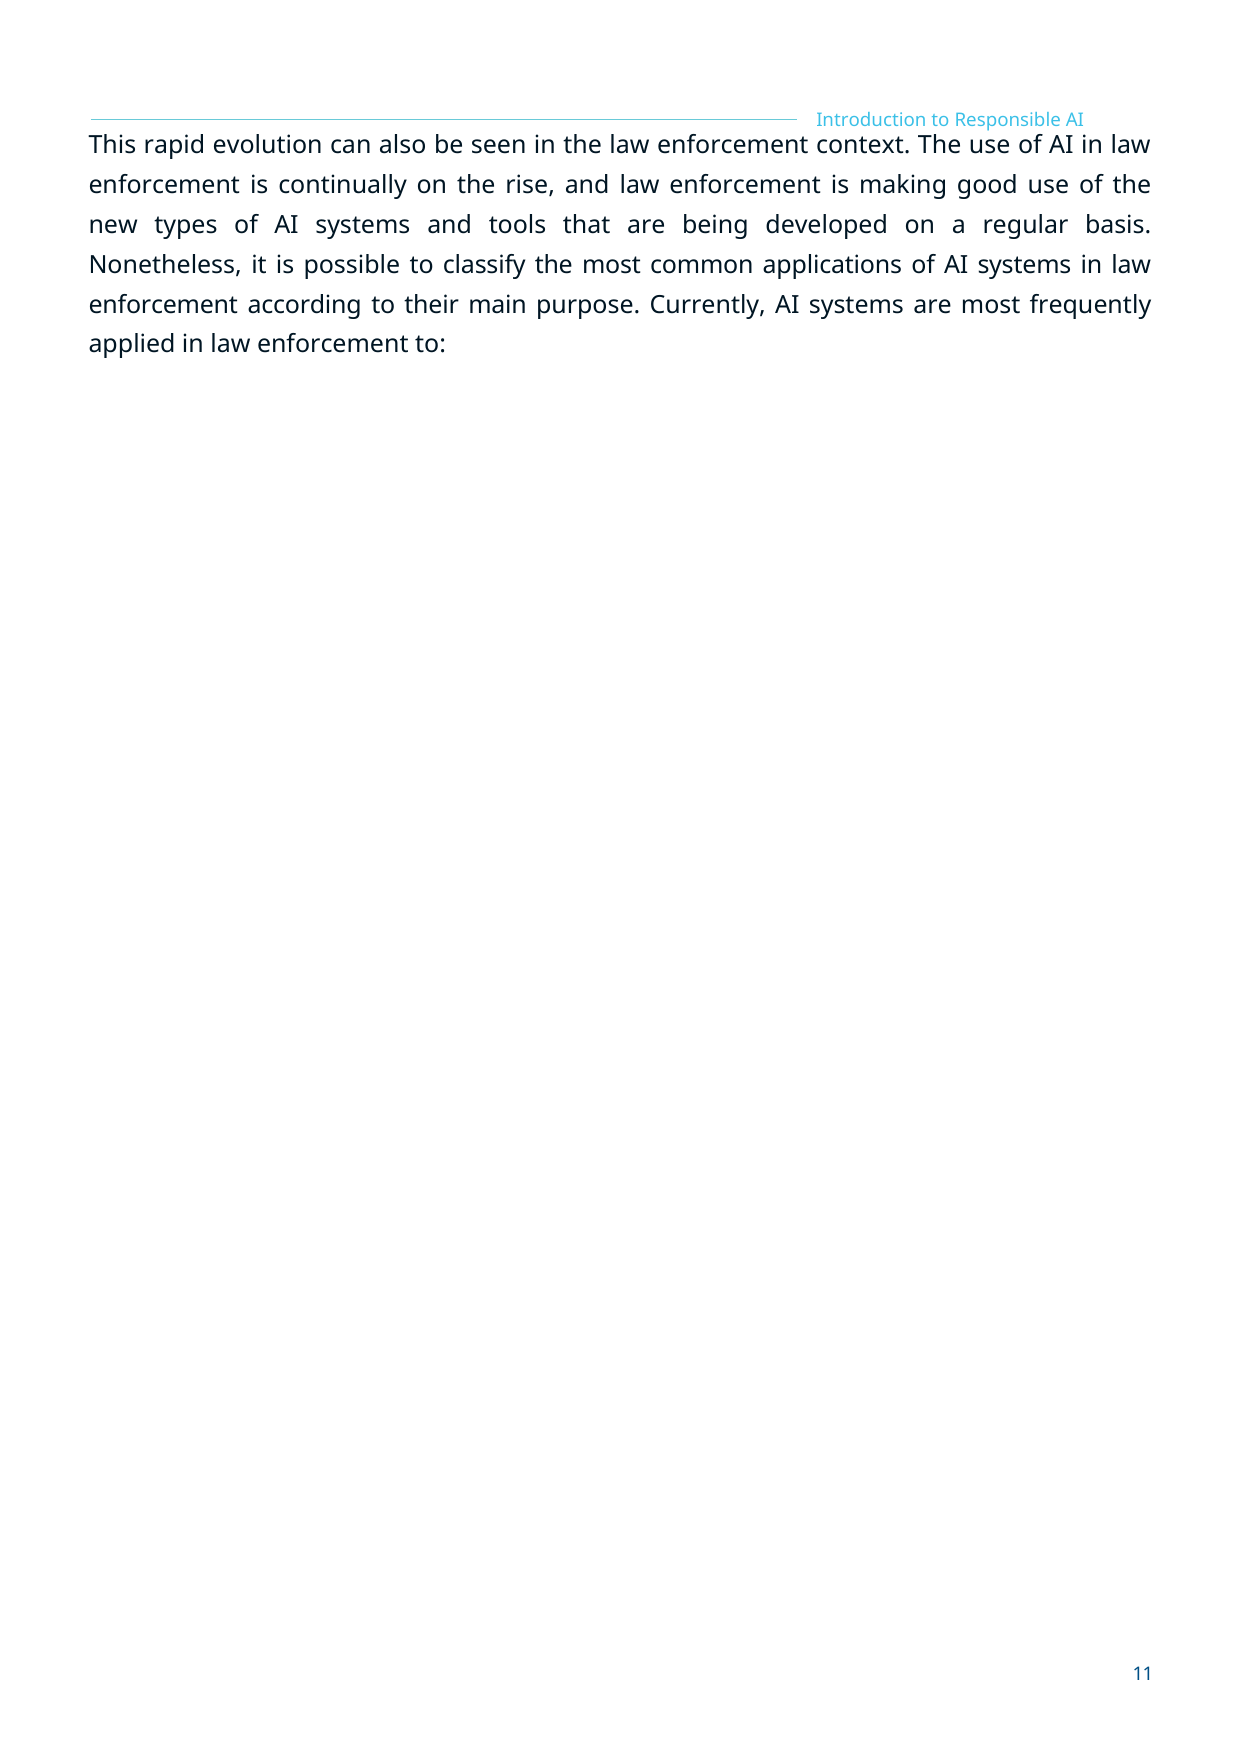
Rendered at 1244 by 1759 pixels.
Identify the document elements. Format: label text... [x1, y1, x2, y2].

text This rapid evolution can also be seen in the law enforcement context. The use of AI in law enforcement is continually on the rise, and law enforcement is making good use of the new types of AI systems and tools that are being developed on a regular basis. Nonetheless, it is possible to classify the most common applications of AI systems in law enforcement according to their main purpose. Currently, AI systems are most frequently applied in law enforcement to: [88, 127, 1152, 360]
